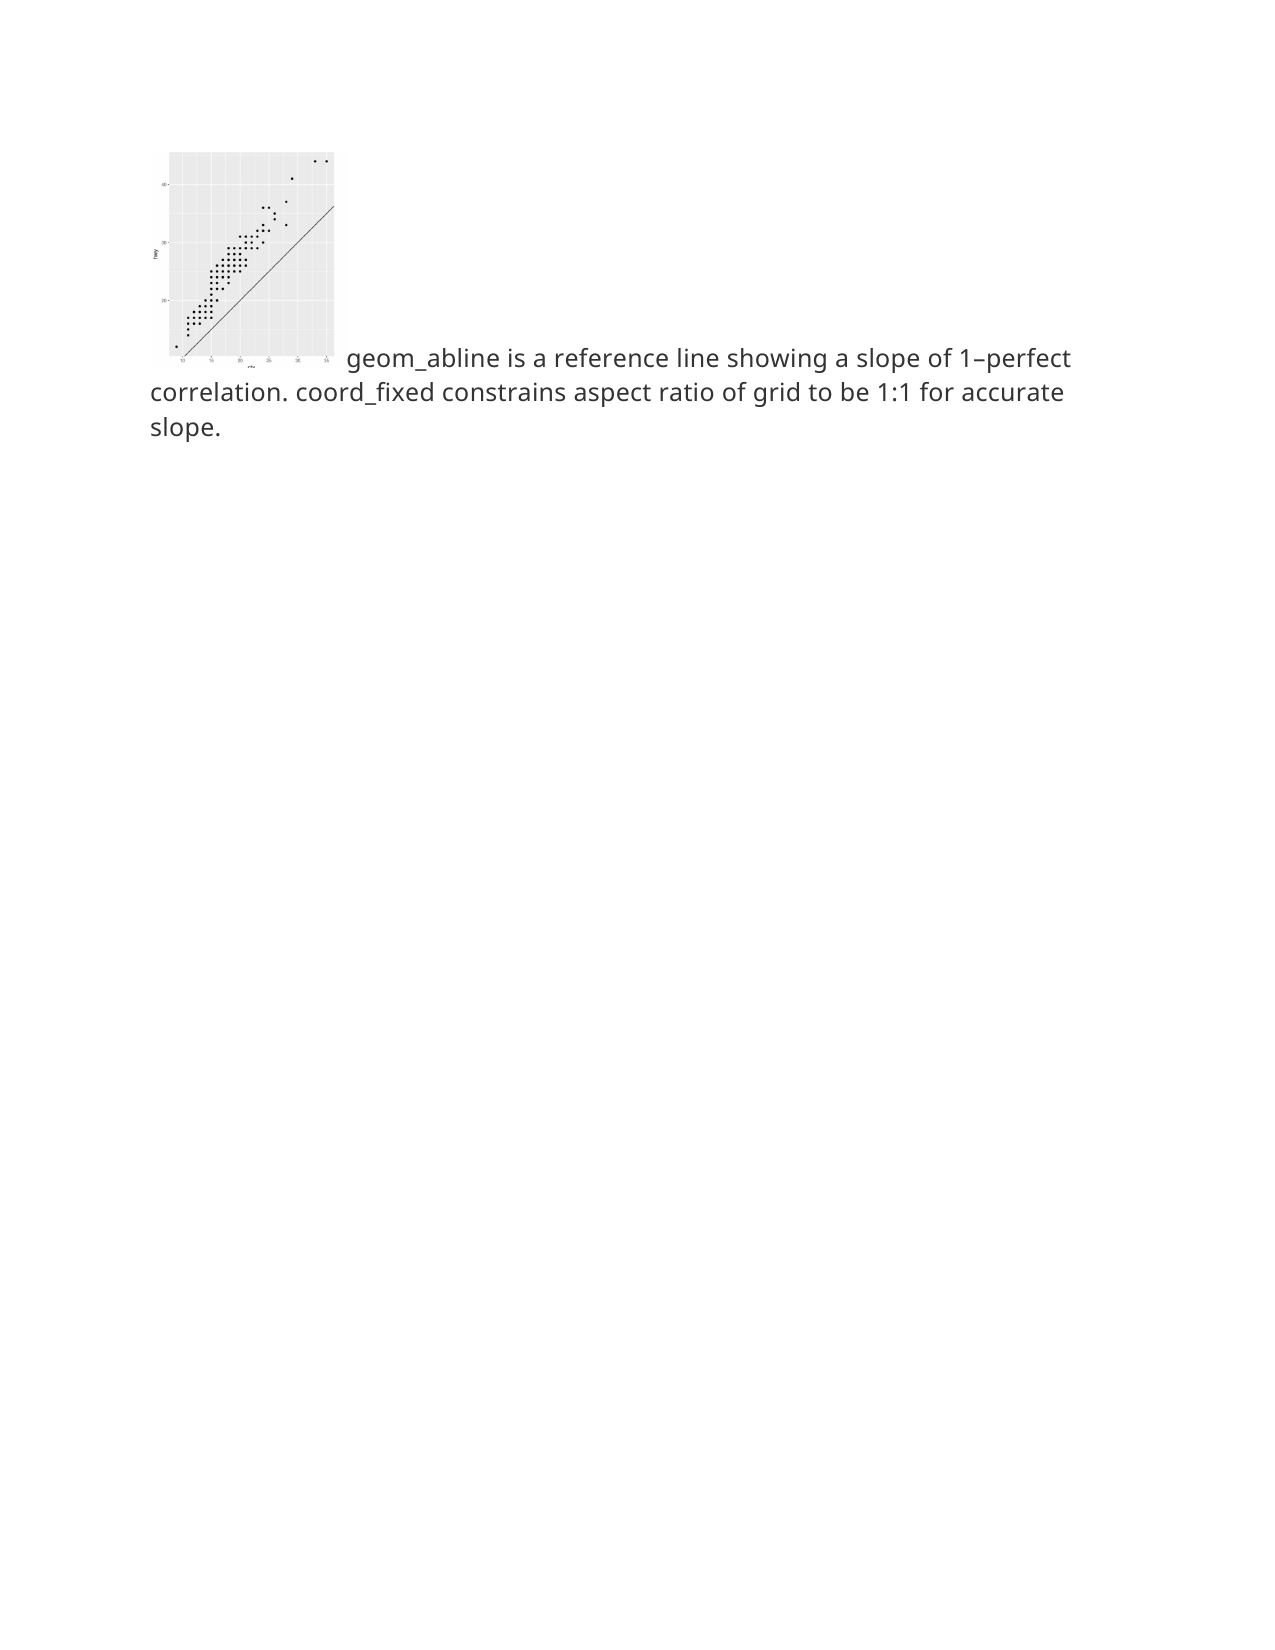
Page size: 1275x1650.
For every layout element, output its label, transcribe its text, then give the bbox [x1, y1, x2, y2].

text geom_abline is a reference line showing a slope of 1–perfect correlation. coord_fixed constrains aspect ratio of grid to be 1:1 for accurate slope. [221, 150, 1125, 443]
picture [150, 150, 346, 368]
